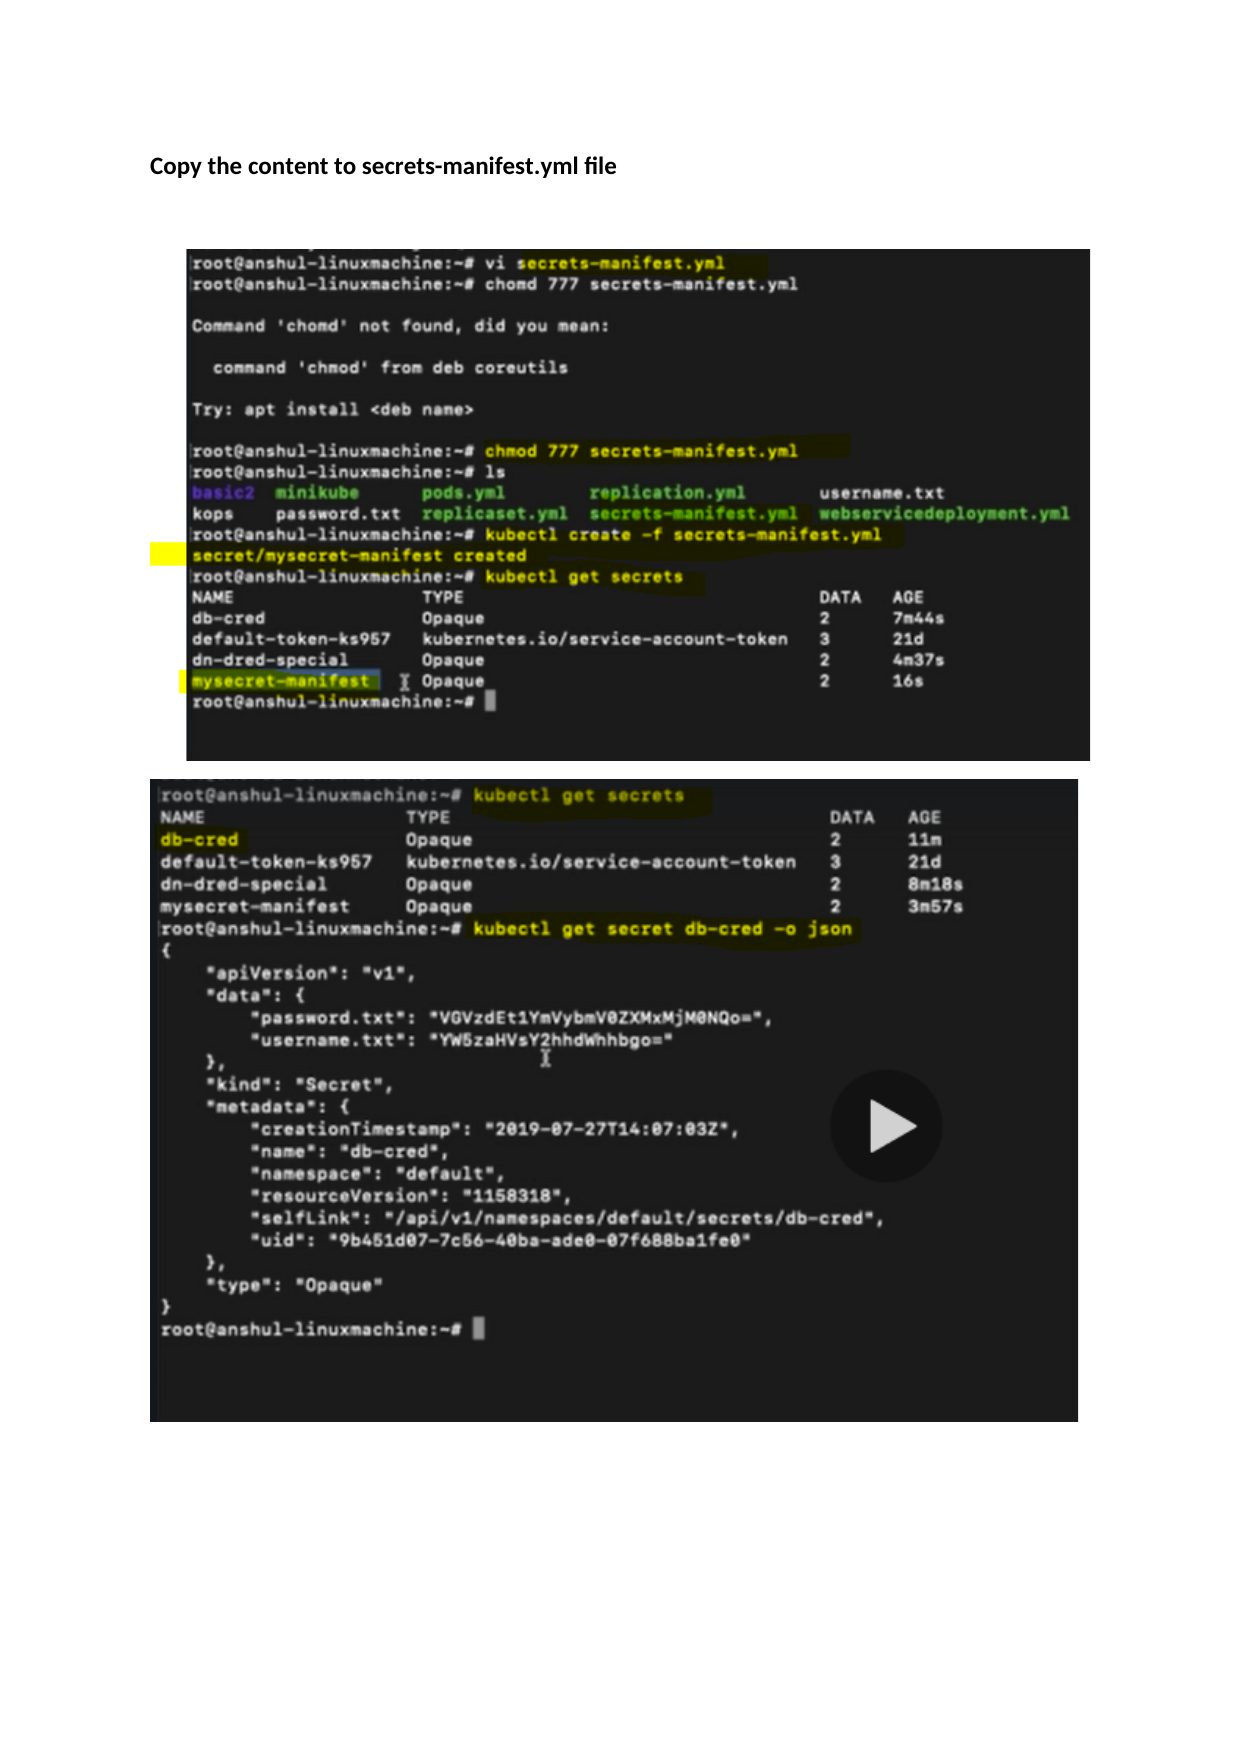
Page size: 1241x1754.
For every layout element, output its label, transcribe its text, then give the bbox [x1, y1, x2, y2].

picture [150, 249, 1091, 761]
picture [150, 779, 1079, 1422]
text Copy the content to secrets-manifest.yml file [150, 150, 1090, 181]
